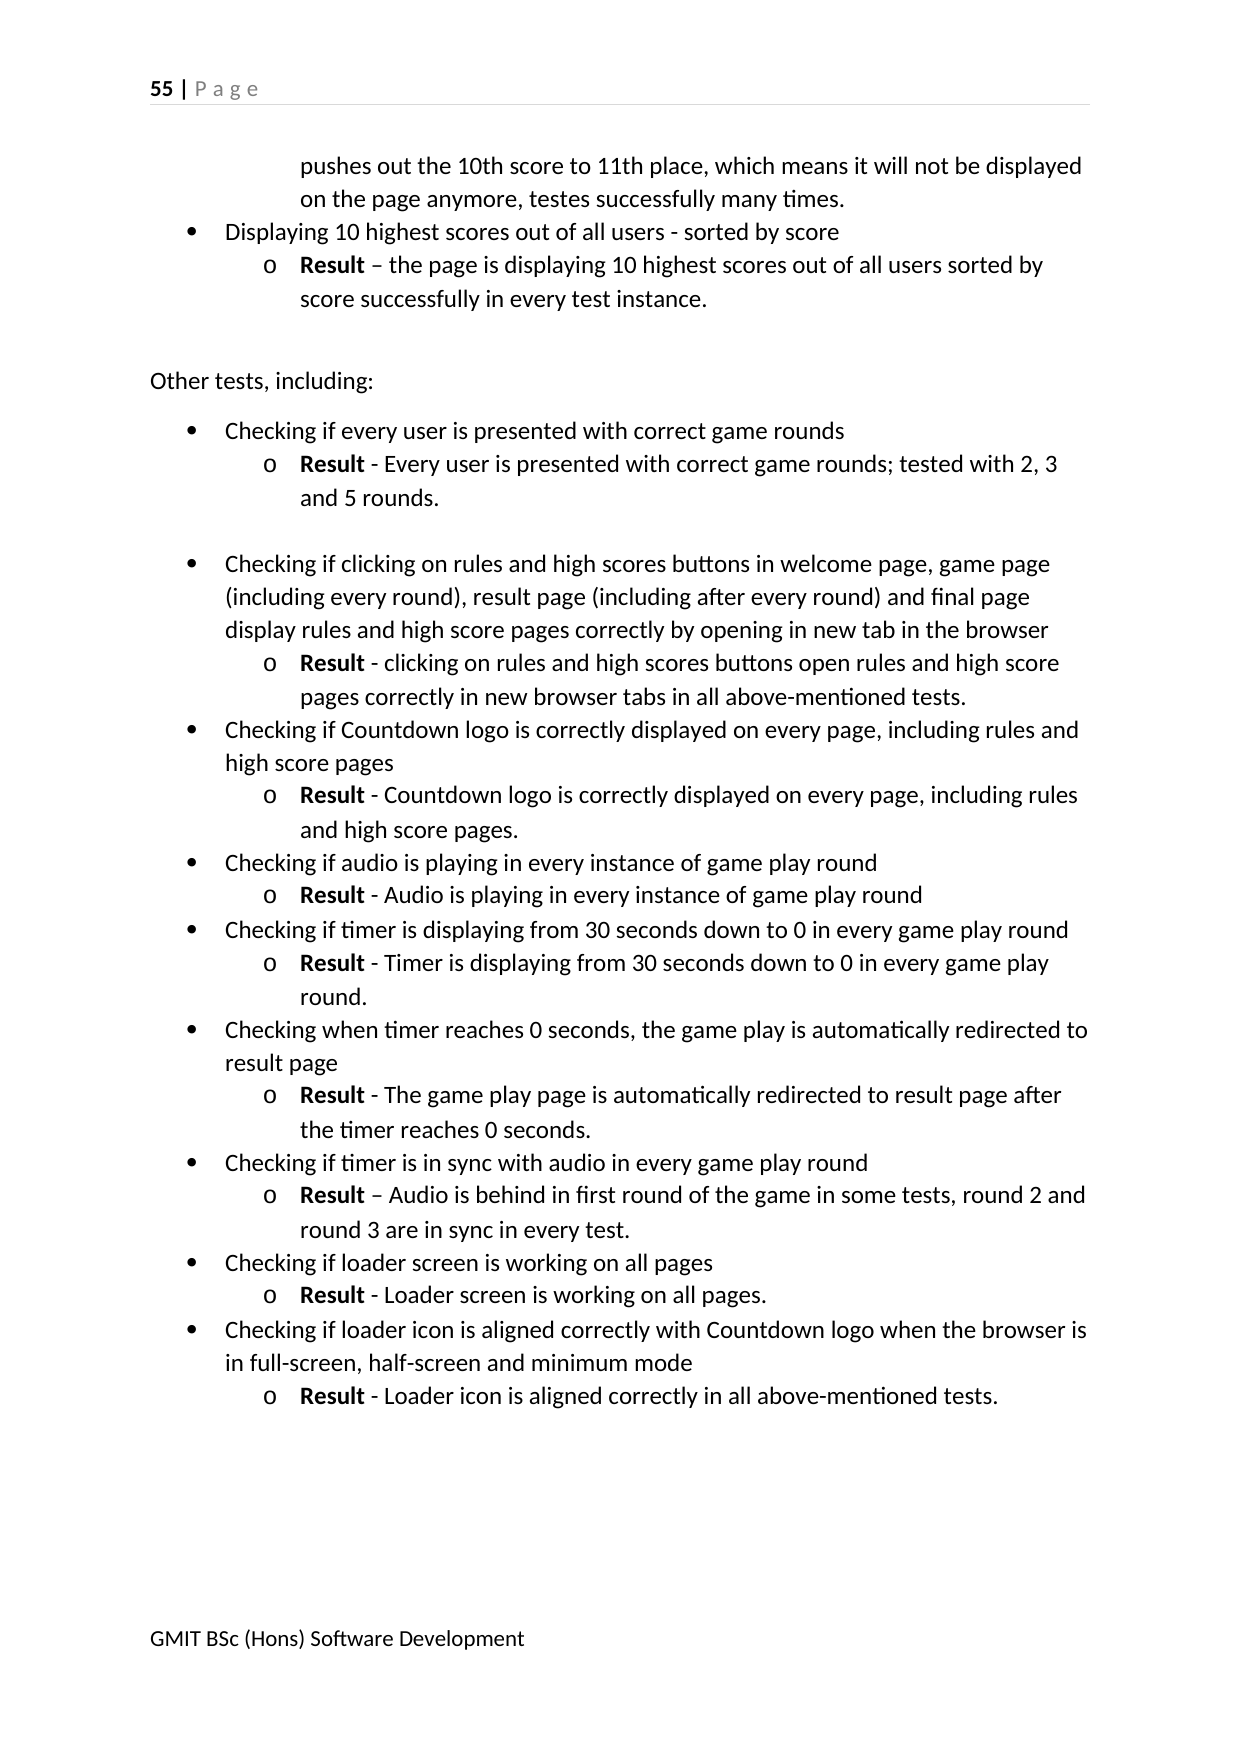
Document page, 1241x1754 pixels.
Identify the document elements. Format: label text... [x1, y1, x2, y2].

list Displaying 10 highest scores out of all users - sorted by score [187, 216, 1090, 246]
list Checking if every user is presented with correct game rounds [187, 415, 1090, 446]
list Checking if clicking on rules and high scores buttons in welcome page, game page (including every round), result page (including after every round) and final page display rules and high score pages correctly by opening in new tab in the browser [187, 548, 1090, 644]
list Result - Loader icon is aligned correctly in all above-mentioned tests. [262, 1380, 1090, 1412]
list Checking if loader icon is aligned correctly with Countdown logo when the browser is in full-screen, half-screen and minimum mode [187, 1314, 1090, 1377]
list Result - Every user is presented with correct game rounds; tested with 2, 3 and 5 rounds. [262, 448, 1090, 513]
list Checking when timer reaches 0 seconds, the game play is automatically redirected to result page [187, 1014, 1090, 1077]
text Other tests, including: [150, 365, 1090, 396]
list Result – the page is displaying 10 highest scores out of all users sorted by score successfully in every test instance. [262, 249, 1090, 313]
list Checking if timer is in sync with audio in every game play round [187, 1147, 1090, 1177]
list Checking if loader screen is working on all pages [187, 1247, 1090, 1277]
list Result - Timer is displaying from 30 seconds down to 0 in every game play round. [262, 947, 1090, 1011]
list Checking if Countdown logo is correctly displayed on every page, including rules and high score pages [187, 714, 1090, 777]
list Result - The game play page is automatically redirected to result page after the timer reaches 0 seconds. [262, 1080, 1090, 1144]
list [262, 150, 1090, 213]
list Checking if audio is playing in every instance of game play round [187, 847, 1090, 877]
list Result - Loader screen is working on all pages. [262, 1280, 1090, 1311]
list Result – Audio is behind in first round of the game in some tests, round 2 and round 3 are in sync in every test. [262, 1180, 1090, 1244]
list Checking if timer is displaying from 30 seconds down to 0 in every game play round [187, 914, 1090, 944]
list Result - Countdown logo is correctly displayed on every page, including rules and high score pages. [262, 779, 1090, 844]
list Result - clicking on rules and high scores buttons open rules and high score pages correctly in new browser tabs in all above-mentioned tests. [262, 647, 1090, 711]
list Result - Audio is playing in every instance of game play round [262, 879, 1090, 911]
